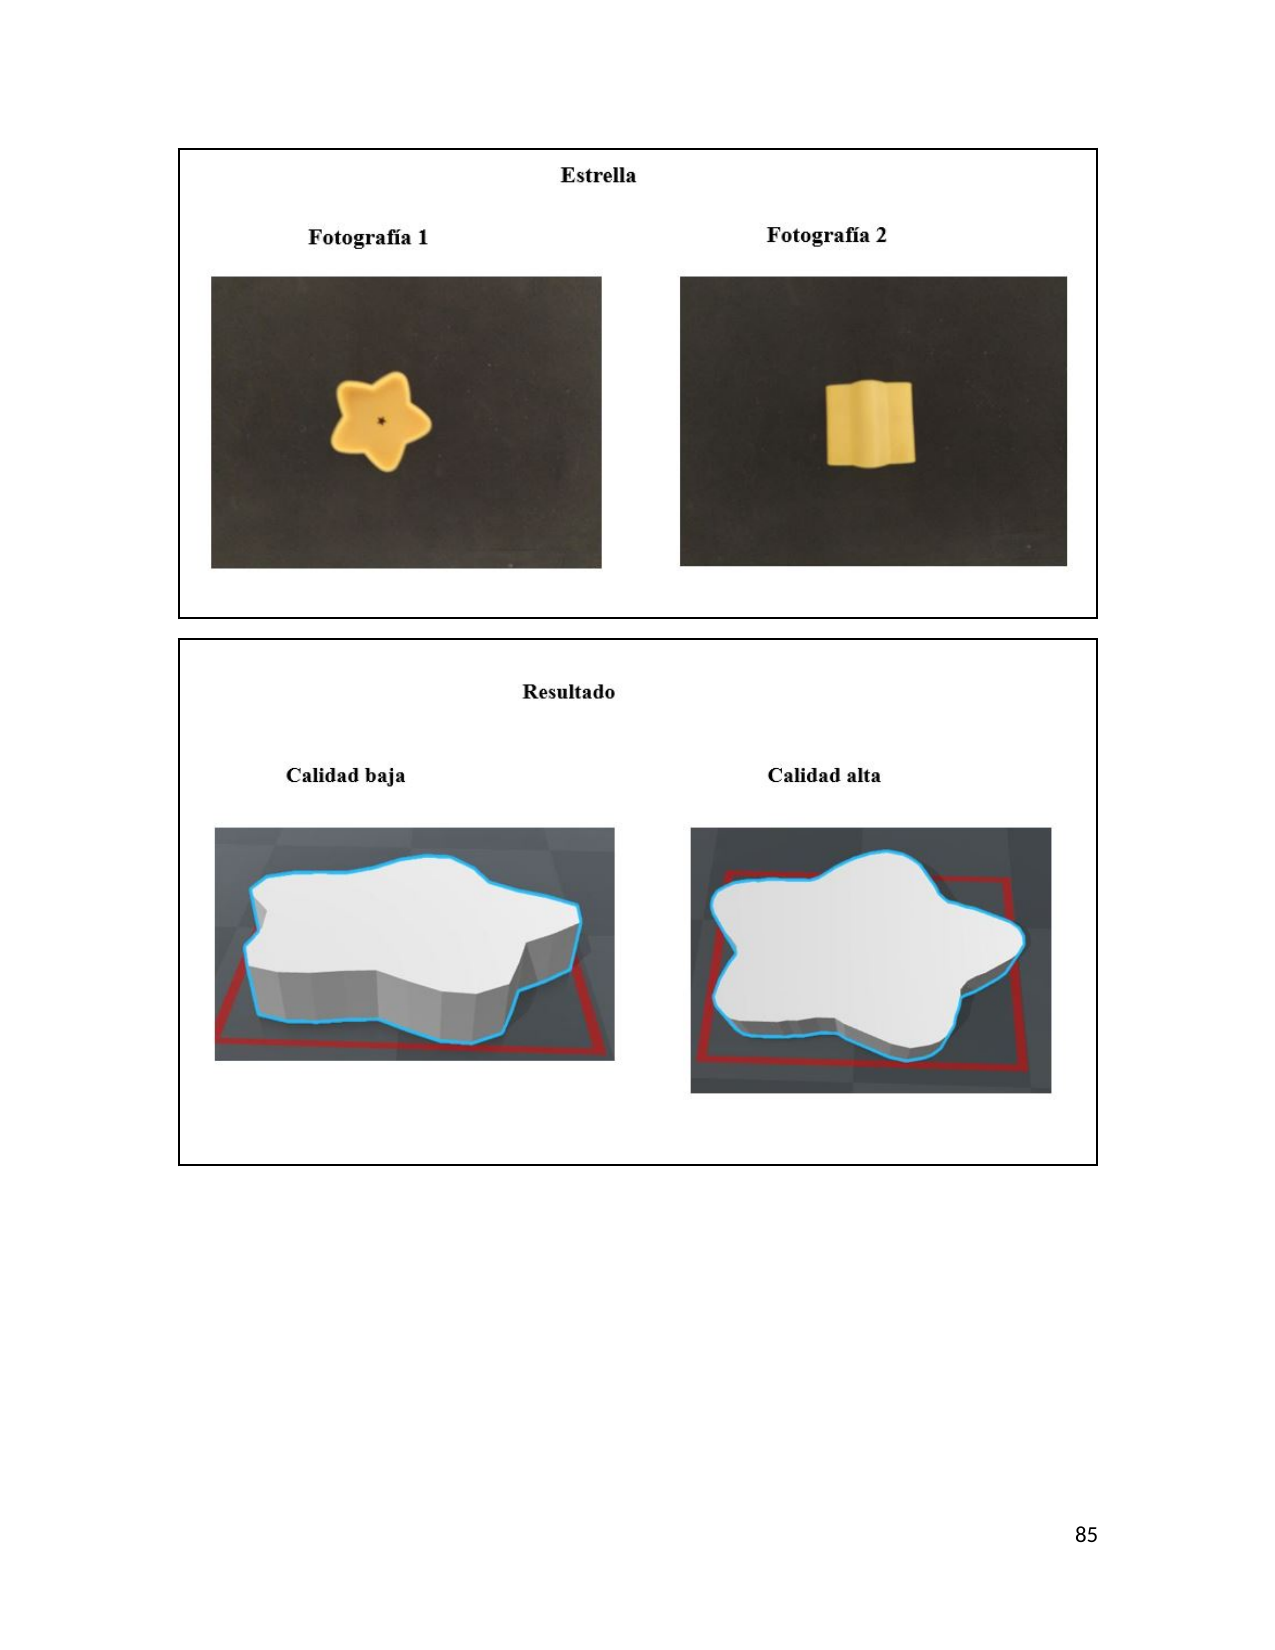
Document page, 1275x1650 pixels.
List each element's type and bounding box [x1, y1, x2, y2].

picture [180, 150, 1096, 617]
picture [180, 640, 1096, 1164]
